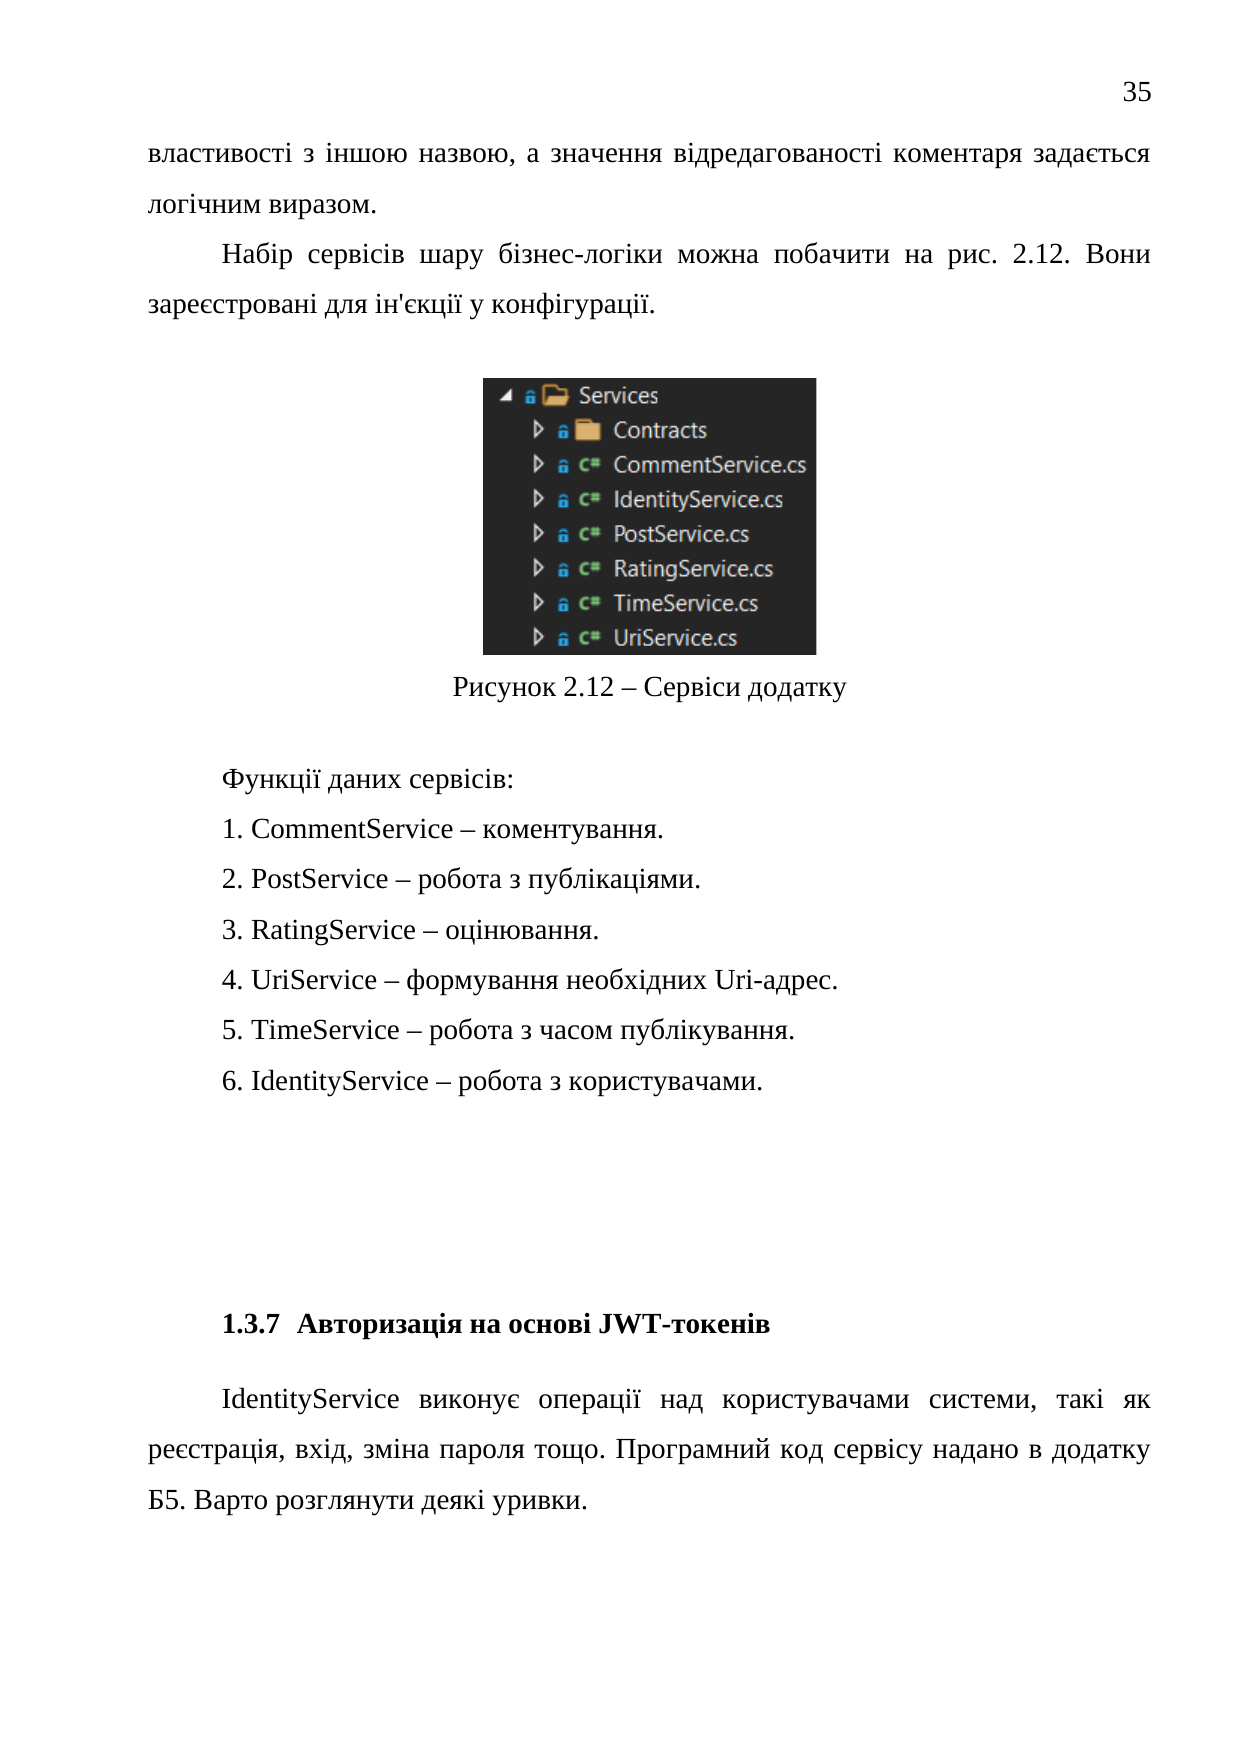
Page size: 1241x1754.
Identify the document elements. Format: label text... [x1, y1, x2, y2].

text 5. TimeService – робота з часом публікування. [222, 1012, 1152, 1046]
text Набір сервісів шару бізнес-логіки можна побачити на рис. 2.12. Вони зареєстровані для ін'єкції у конфігурації. [148, 236, 1152, 320]
text Функції даних сервісів: [222, 761, 1152, 794]
text IdentityService виконує операції над користувачами системи, такі як реєстрація, вхід, зміна пароля тощо. Програмний код сервісу надано в додатку Б5. Варто розглянути деякі уривки. [148, 1381, 1152, 1515]
text 1. CommentService – коментування. [222, 811, 1152, 845]
text Рисунок 2.12 – Сервіси додатку [148, 669, 1152, 702]
text 2. PostService – робота з публікаціями. [222, 862, 1152, 895]
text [148, 135, 1152, 219]
subtitle Авторизація на основі JWT-токенів [222, 1306, 1152, 1339]
text 4. UriService – формування необхідних Uri-адрес. [222, 962, 1152, 996]
text 6. IdentityService – робота з користувачами. [222, 1063, 1152, 1096]
text 3. RatingService – оцінювання. [222, 912, 1152, 945]
picture [483, 378, 817, 655]
